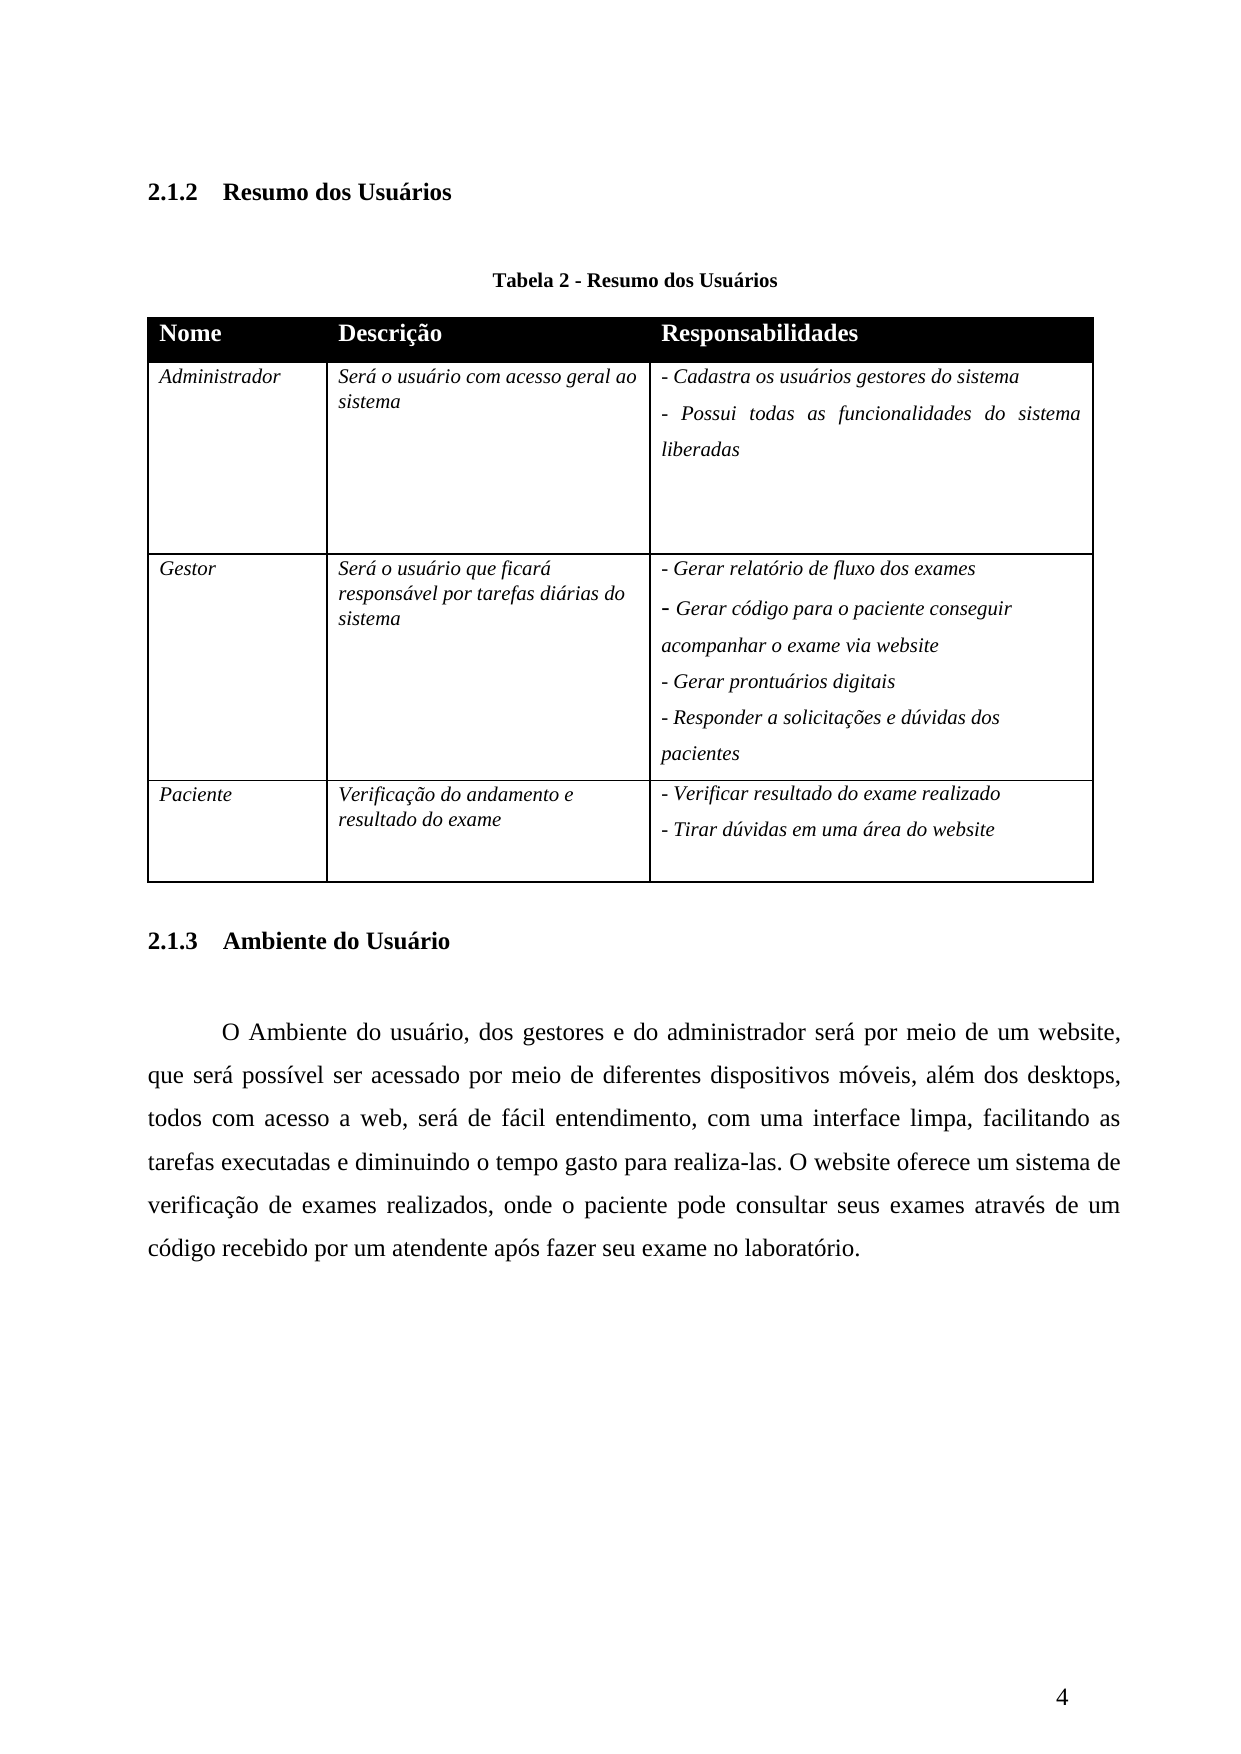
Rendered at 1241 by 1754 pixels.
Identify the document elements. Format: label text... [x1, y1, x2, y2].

table_cell Paciente [149, 781, 326, 881]
text O Ambiente do usuário, dos gestores e do administrador será por meio de um website, que será possível ser acessado por meio de diferentes dispositivos móveis, além dos desktops, todos com acesso a web, será de fácil entendimento, com uma interface limpa, facilitando as tarefas executadas e diminuindo o tempo gasto para realiza-las. O website oferece um sistema de verificação de exames realizados, onde o paciente pode consultar seus exames através de um código recebido por um atendente após fazer seu exame no laboratório. [148, 1017, 1122, 1262]
table_header Nome [149, 319, 326, 362]
table_cell - Cadastra os usuários gestores do sistema - Possui todas as funcionalidades do sistema liberadas [651, 363, 1092, 553]
table_cell - Gerar relatório de fluxo dos exames - Gerar código para o paciente conseguir acompanhar o exame via website - Gerar prontuários digitais - Responder a solicitações e dúvidas dos pacientes [651, 555, 1092, 779]
text Tabela - Resumo dos Usuários [148, 268, 1122, 292]
table_header Responsabilidades [651, 319, 1092, 362]
table_header Descrição [328, 319, 649, 362]
table_cell Será o usuário que ficará responsável por tarefas diárias do sistema [328, 555, 649, 779]
subtitle Resumo dos Usuários [148, 177, 1122, 206]
table_cell Gestor [149, 555, 326, 779]
table_cell Verificação do andamento e resultado do exame [328, 781, 649, 881]
subtitle Ambiente do Usuário [148, 926, 1122, 955]
table_cell - Verificar resultado do exame realizado - Tirar dúvidas em uma área do website [651, 781, 1092, 881]
table_cell Será o usuário com acesso geral ao sistema [328, 363, 649, 553]
table_cell Administrador [149, 363, 326, 553]
